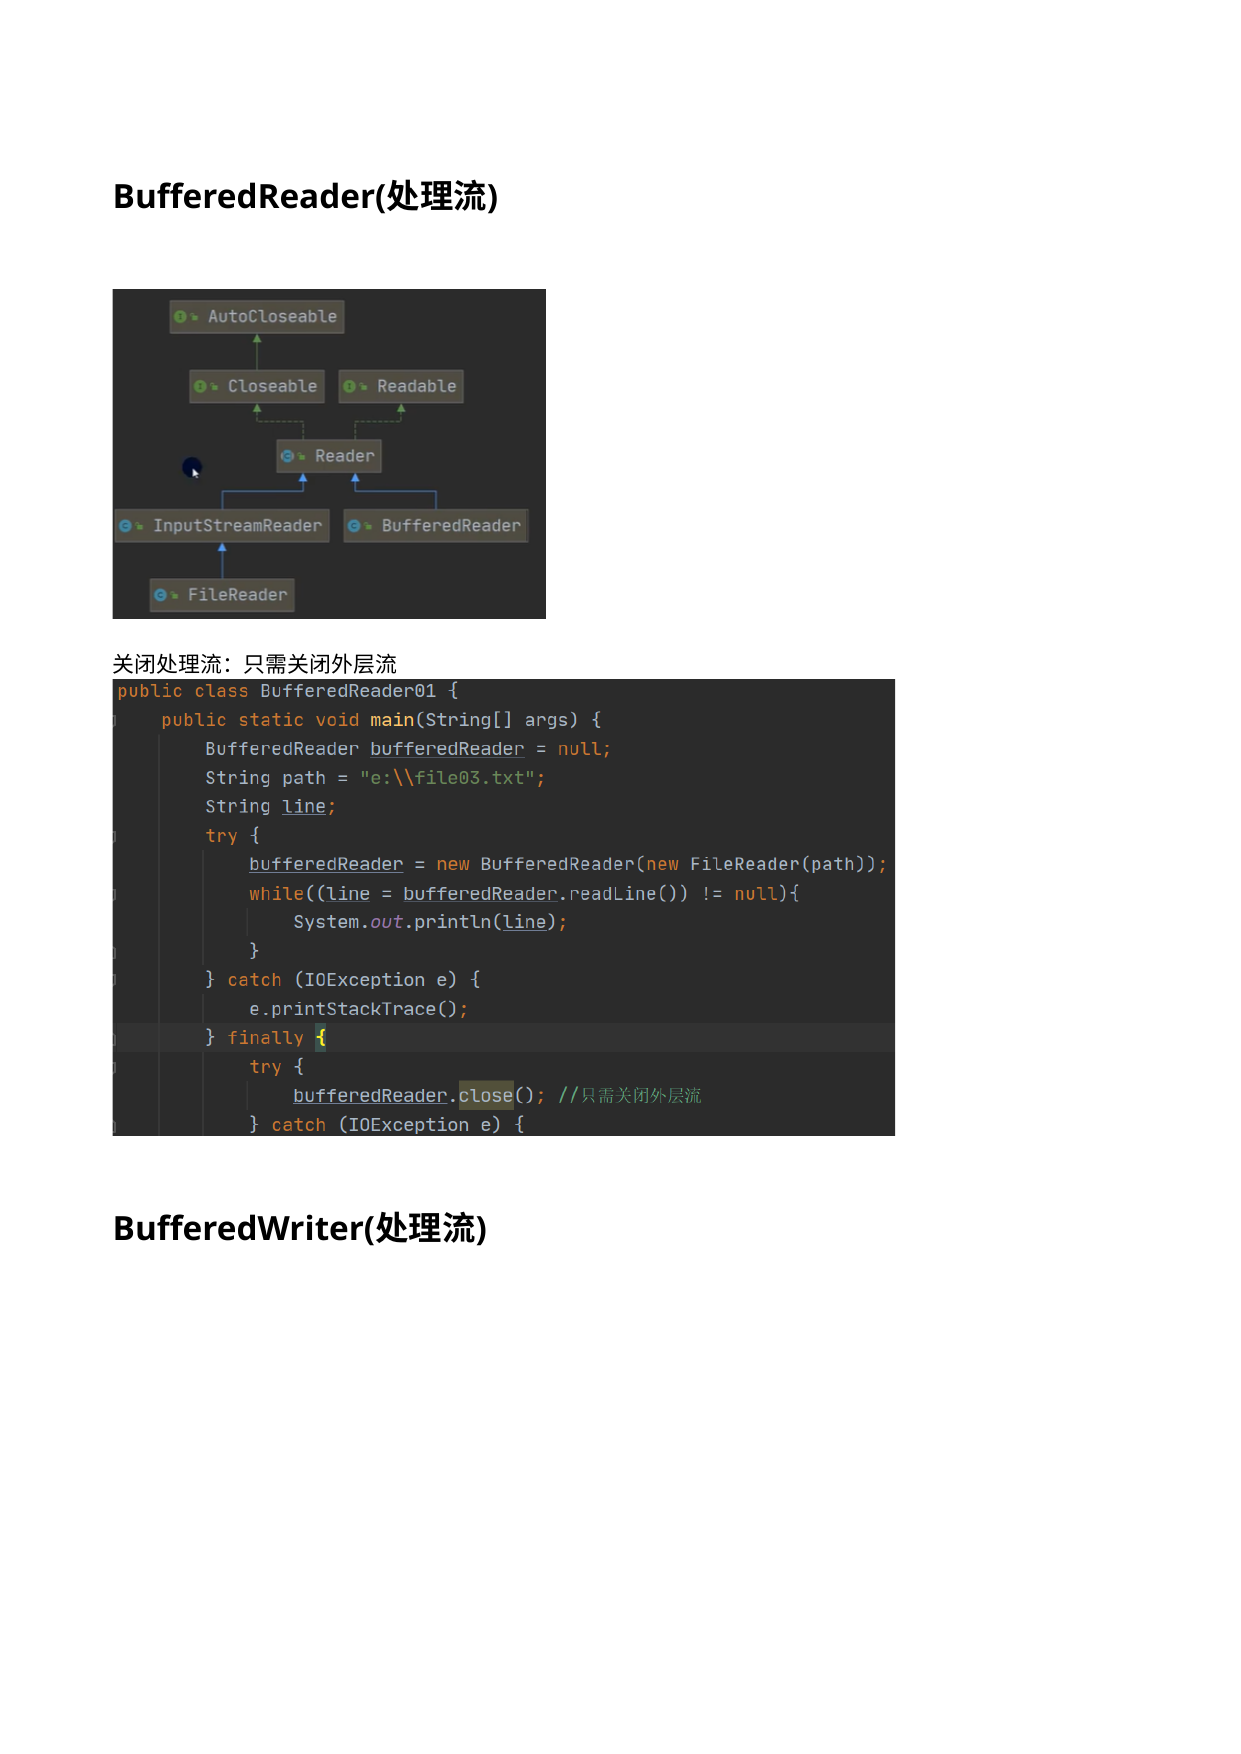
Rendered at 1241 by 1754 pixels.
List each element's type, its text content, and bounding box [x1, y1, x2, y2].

picture [112, 679, 896, 1136]
subtitle BufferedWriter(处理流) [112, 1194, 1128, 1259]
picture [112, 289, 546, 619]
subtitle BufferedReader(处理流) [112, 162, 1128, 227]
text 关闭处理流：只需关闭外层流 [112, 647, 1128, 679]
